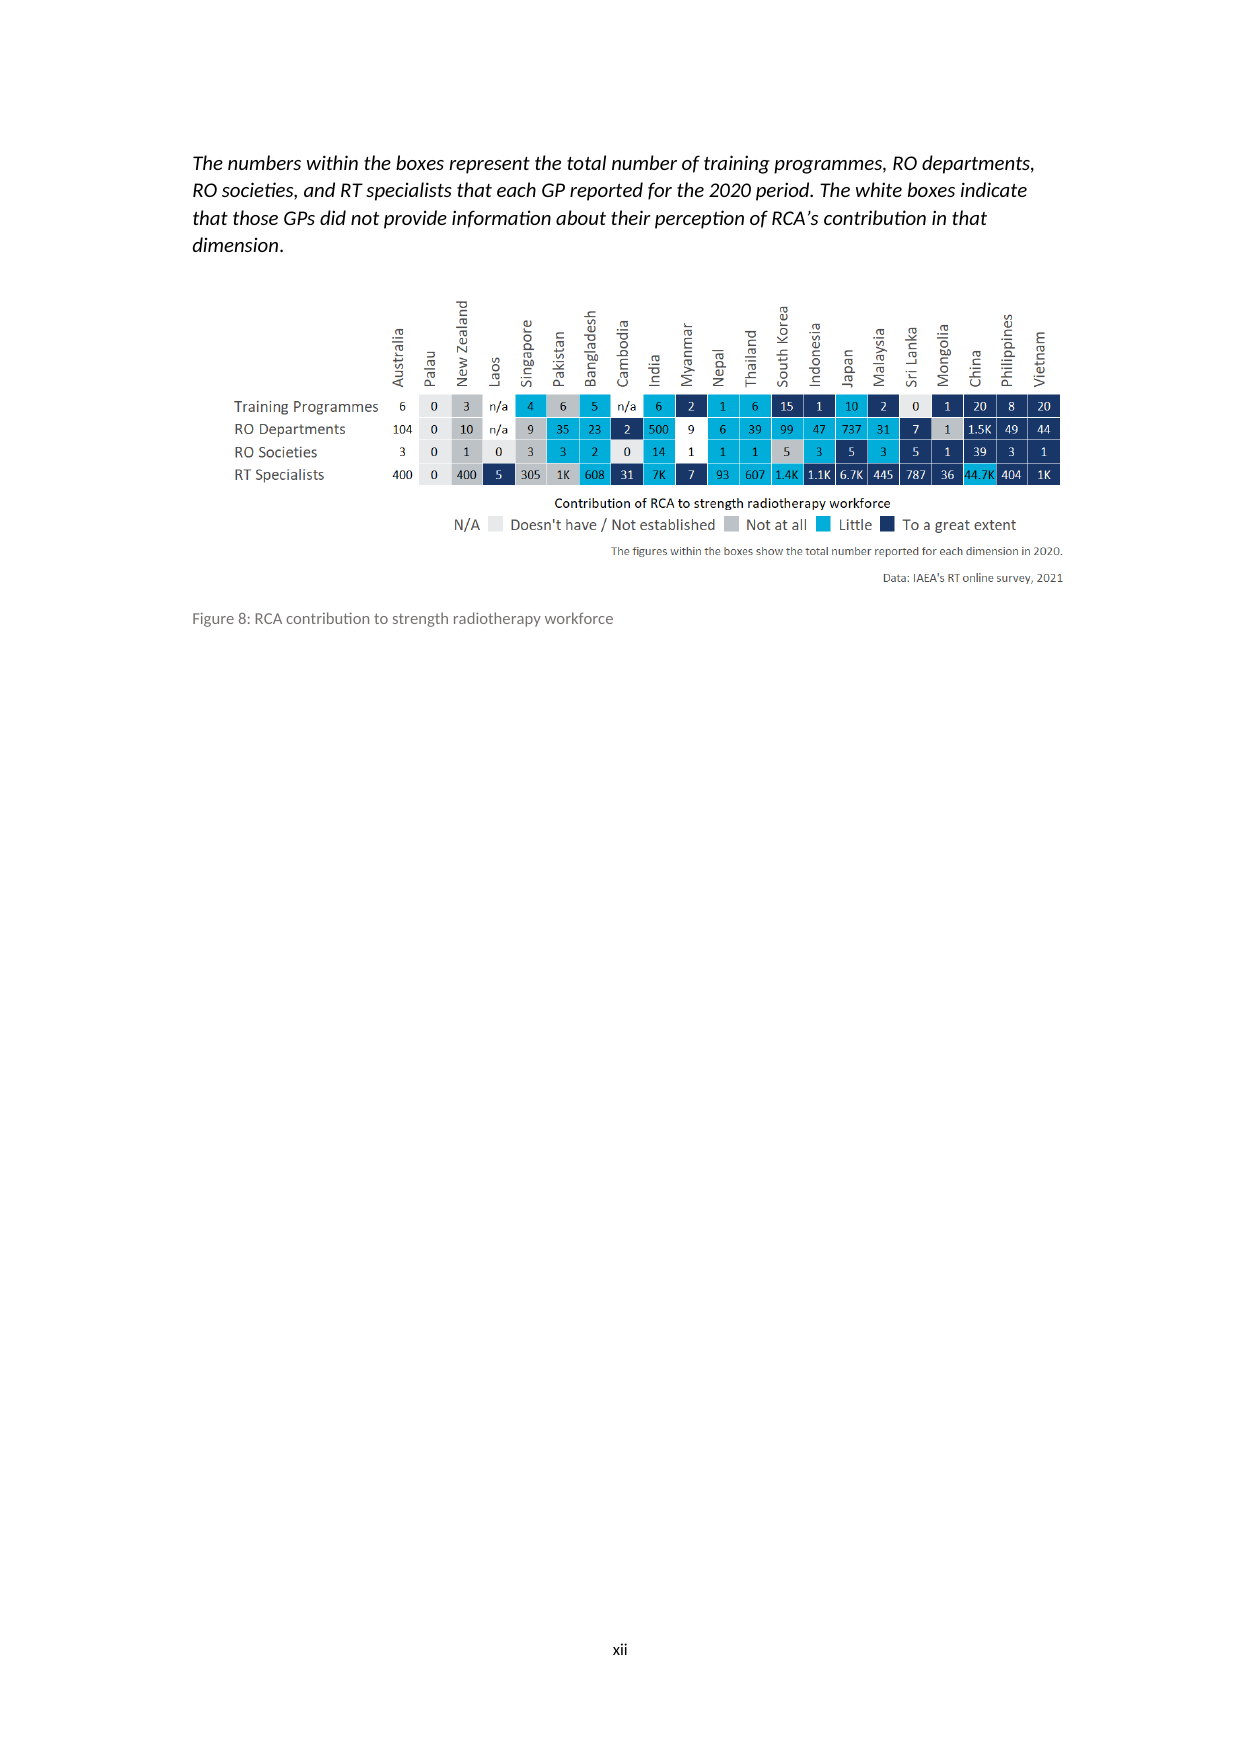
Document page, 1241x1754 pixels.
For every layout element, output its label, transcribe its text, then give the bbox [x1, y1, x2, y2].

text Figure 8: RCA contribution to strength radiotherapy workforce [192, 608, 1048, 628]
text The numbers within the boxes represent the total number of training programmes, RO departments, RO societies, and RT specialists that each GP reported for the 2020 period. The white boxes indicate that those GPs did not provide information about their perception of RCA’s contribution in that dimension. [192, 150, 1048, 258]
picture [210, 276, 1068, 588]
